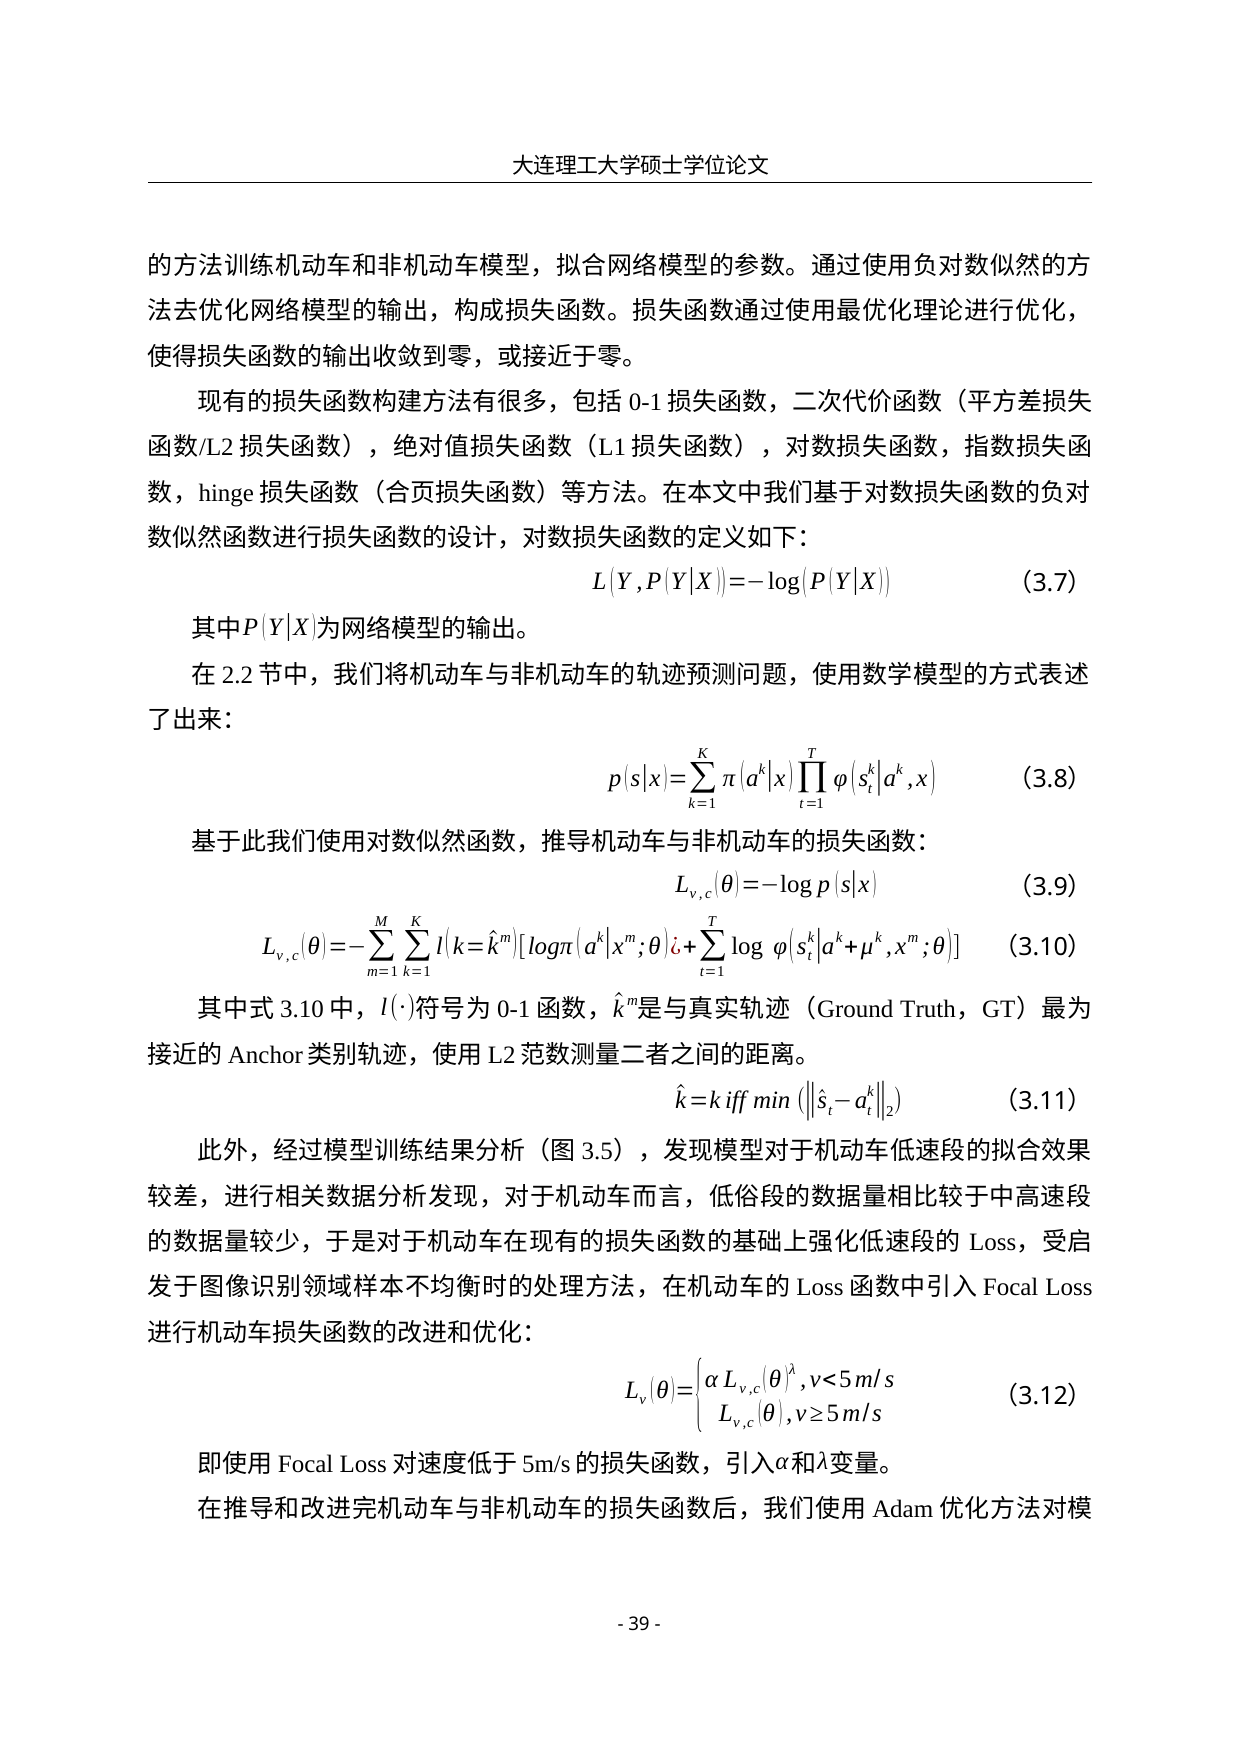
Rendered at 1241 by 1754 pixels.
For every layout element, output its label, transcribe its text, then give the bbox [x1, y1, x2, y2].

text 即使用Focal Loss对速度低于5m/s的损失函数，引入和变量。 [148, 1443, 1092, 1480]
text 其中式3.10中，符号为0-1函数，是与真实轨迹（Ground Truth，GT）最为接近的Anchor类别轨迹，使用L2范数测量二者之间的距离。 [148, 989, 1092, 1070]
text 其中为网络模型的输出。 [148, 609, 1092, 645]
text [148, 246, 1092, 372]
text 在2.2节中，我们将机动车与非机动车的轨迹预测问题，使用数学模型的方式表述了出来： [148, 654, 1092, 736]
text 基于此我们使用对数似然函数，推导机动车与非机动车的损失函数： [148, 821, 1092, 858]
text （3.12） [148, 1357, 1092, 1434]
text （3.10） [148, 912, 1092, 980]
text 此外，经过模型训练结果分析（图3.5），发现模型对于机动车低速段的拟合效果较差，进行相关数据分析发现，对于机动车而言，低俗段的数据量相比较于中高速段的数据量较少，于是对于机动车在现有的损失函数的基础上强化低速段的Loss，受启发于图像识别领域样本不均衡时的处理方法，在机动车的Loss函数中引入Focal Loss进行机动车损失函数的改进和优化： [148, 1131, 1092, 1348]
text （3.11） [148, 1079, 1092, 1122]
text （3.8） [148, 745, 1092, 812]
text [148, 1489, 1092, 1525]
text （3.9） [148, 867, 1092, 903]
text （3.7） [148, 563, 1092, 600]
text 现有的损失函数构建方法有很多，包括0-1损失函数，二次代价函数（平方差损失函数/L2损失函数），绝对值损失函数（L1损失函数），对数损失函数，指数损失函数，hinge损失函数（合页损失函数）等方法。在本文中我们基于对数损失函数的负对数似然函数进行损失函数的设计，对数损失函数的定义如下： [148, 381, 1092, 554]
